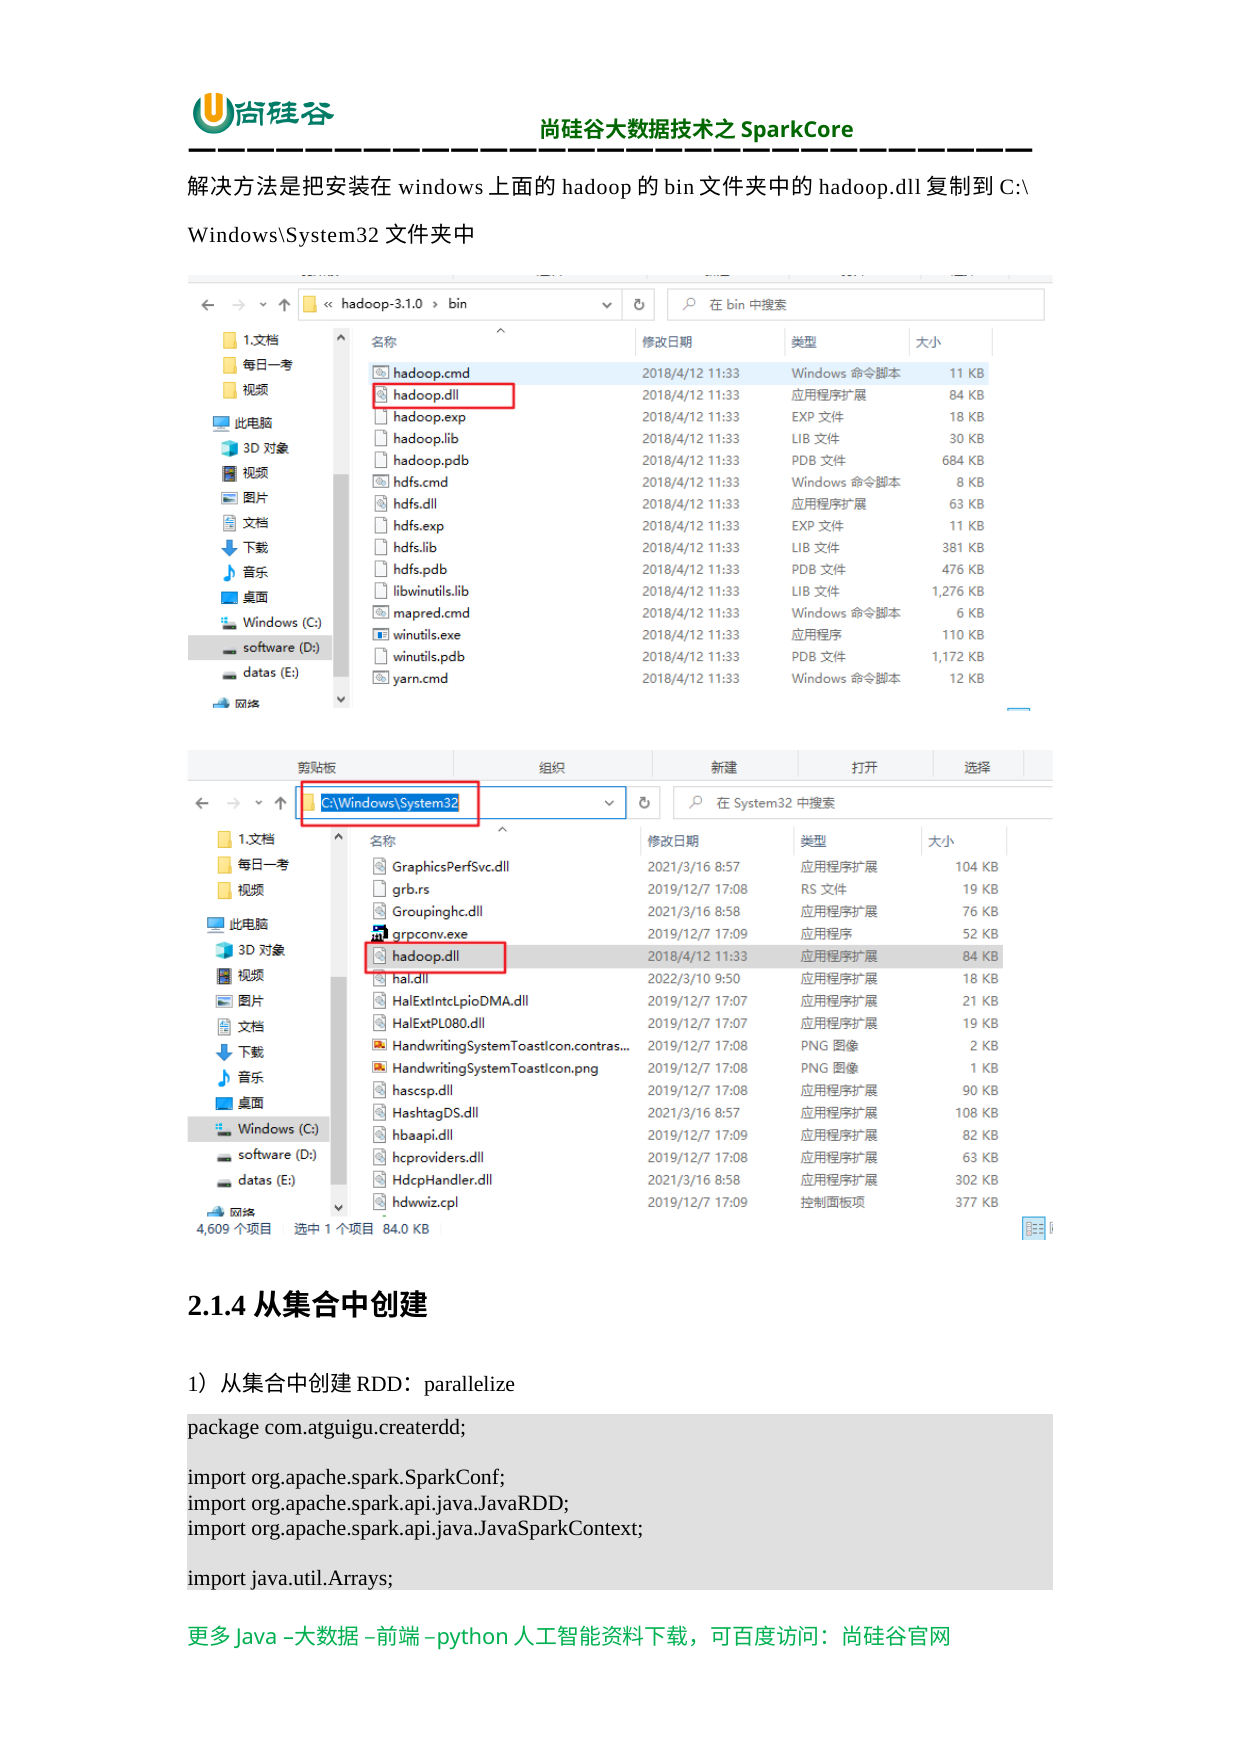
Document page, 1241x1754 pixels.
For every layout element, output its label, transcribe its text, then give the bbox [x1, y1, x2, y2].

text package com.atguigu.createrdd; [187, 1414, 1053, 1439]
subtitle 2.1.4 从集合中创建 [187, 1270, 1053, 1335]
text import org.apache.spark.api.java.JavaRDD; [187, 1489, 1053, 1515]
text 解决方法是把安装在windows上面的hadoop的bin文件夹中的hadoop.dll复制到C:\Windows\System32文件夹中 [187, 168, 1053, 249]
text 1）从集合中创建RDD：parallelize [187, 1366, 1053, 1398]
text import org.apache.spark.SparkConf; [187, 1464, 1053, 1489]
text import org.apache.spark.api.java.JavaSparkContext; [187, 1515, 1053, 1540]
text import java.util.Arrays; [187, 1565, 1053, 1590]
